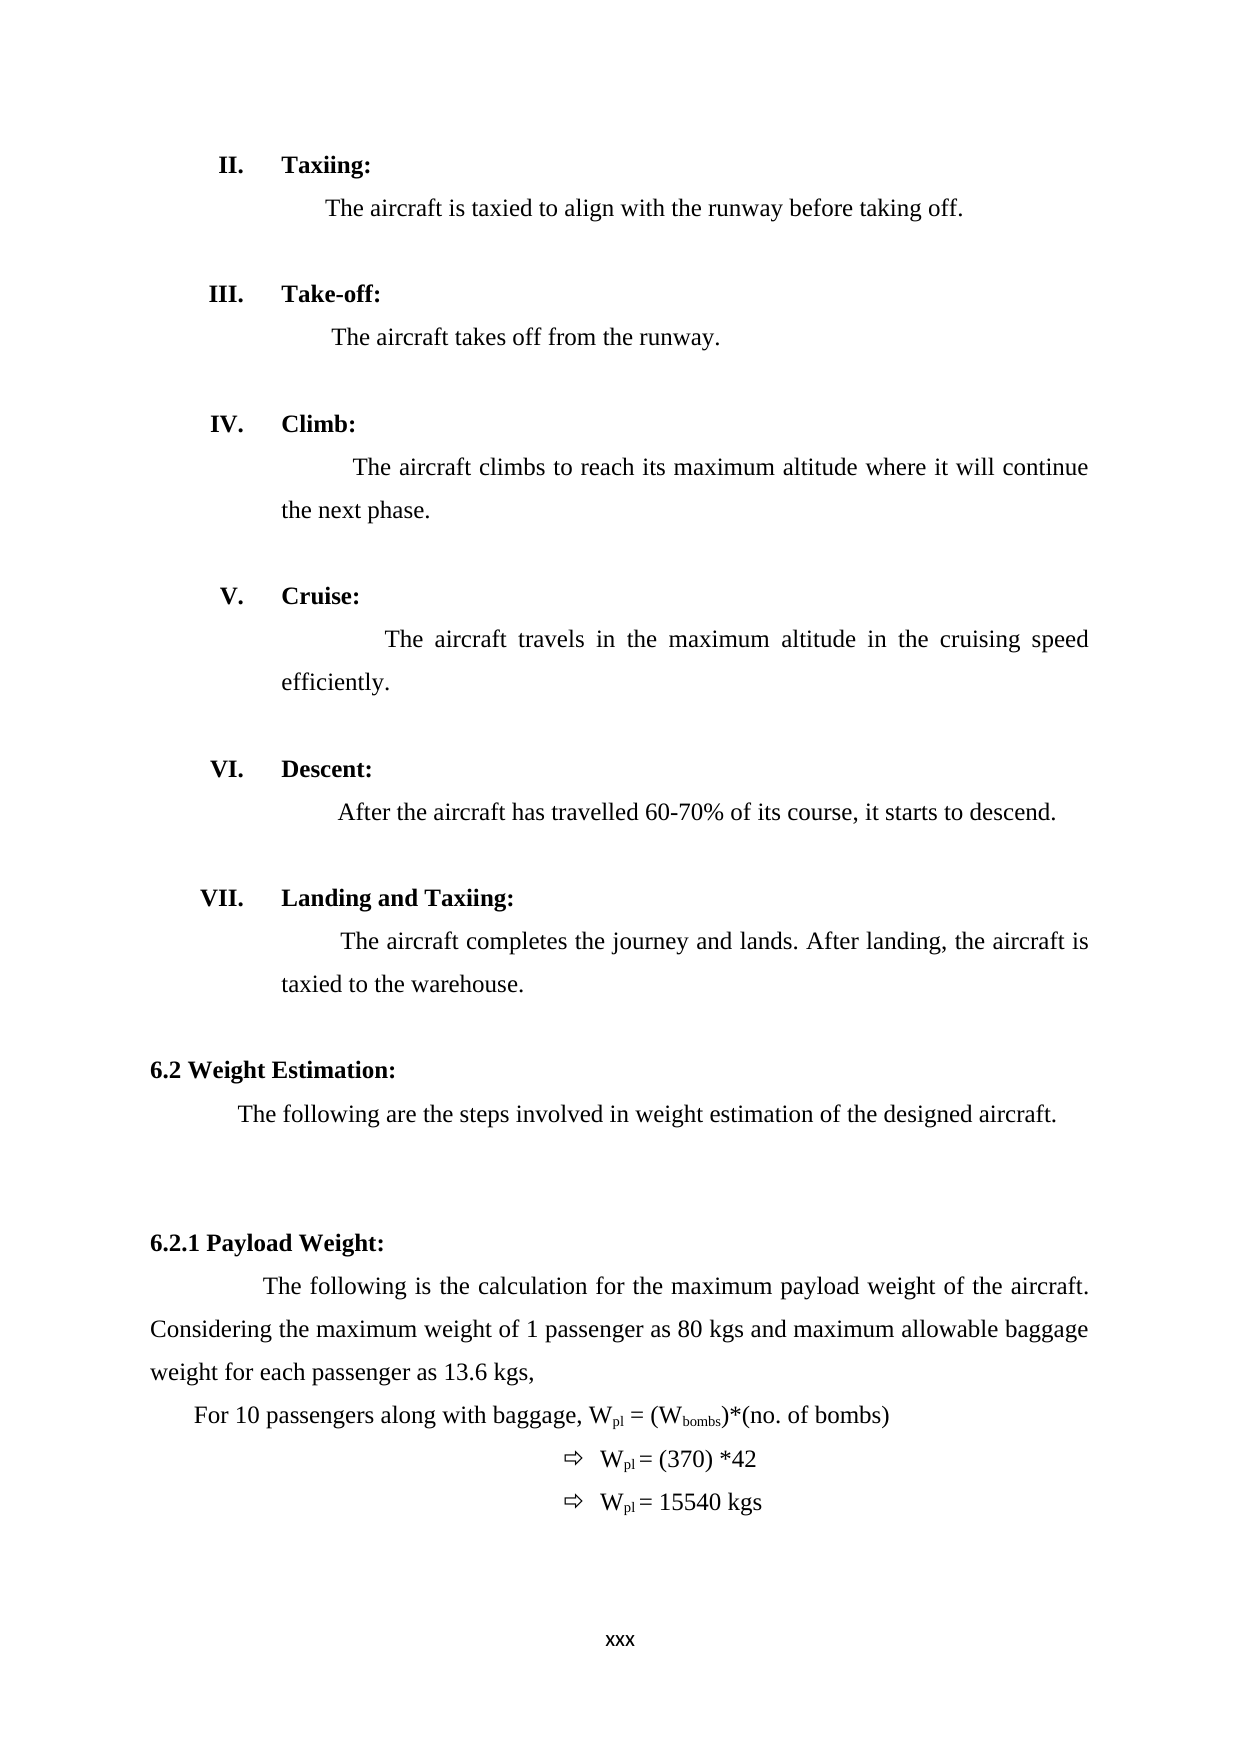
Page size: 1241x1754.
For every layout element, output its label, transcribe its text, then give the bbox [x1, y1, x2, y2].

list The following is the calculation for the maximum payload weight of the aircraft. Considering the maximum weight of 1 passenger as 80 kgs and maximum allowable baggage weight for each passenger as 13.6 kgs, [150, 1271, 1090, 1386]
list The aircraft takes off from the runway. [281, 322, 1090, 351]
list The aircraft travels in the maximum altitude in the cruising speed efficiently. [281, 624, 1090, 696]
list Descent: [244, 754, 1090, 782]
list Wpl = 15540 kgs [562, 1487, 1090, 1516]
list Climb: [244, 409, 1090, 437]
list The aircraft is taxied to align with the runway before taking off. [281, 193, 1090, 222]
list Wpl = (370) *42 [562, 1444, 1090, 1472]
list The aircraft climbs to reach its maximum altitude where it will continue the next phase. [281, 452, 1090, 524]
list For 10 passengers along with baggage, Wpl = (Wbombs)*(no. of bombs) [150, 1401, 1090, 1429]
list The following are the steps involved in weight estimation of the designed aircraft. [150, 1099, 1090, 1127]
list 6.2 Weight Estimation: [150, 1056, 1090, 1084]
list Taxiing: [244, 150, 1090, 179]
list Cruise: [244, 581, 1090, 610]
list Take-off: [244, 279, 1090, 308]
list The aircraft completes the journey and lands. After landing, the aircraft is taxied to the warehouse. [281, 926, 1090, 998]
list Landing and Taxiing: [244, 883, 1090, 912]
list 6.2.1 Payload Weight: [150, 1228, 1090, 1257]
list After the aircraft has travelled 60-70% of its course, it starts to descend. [281, 797, 1090, 826]
